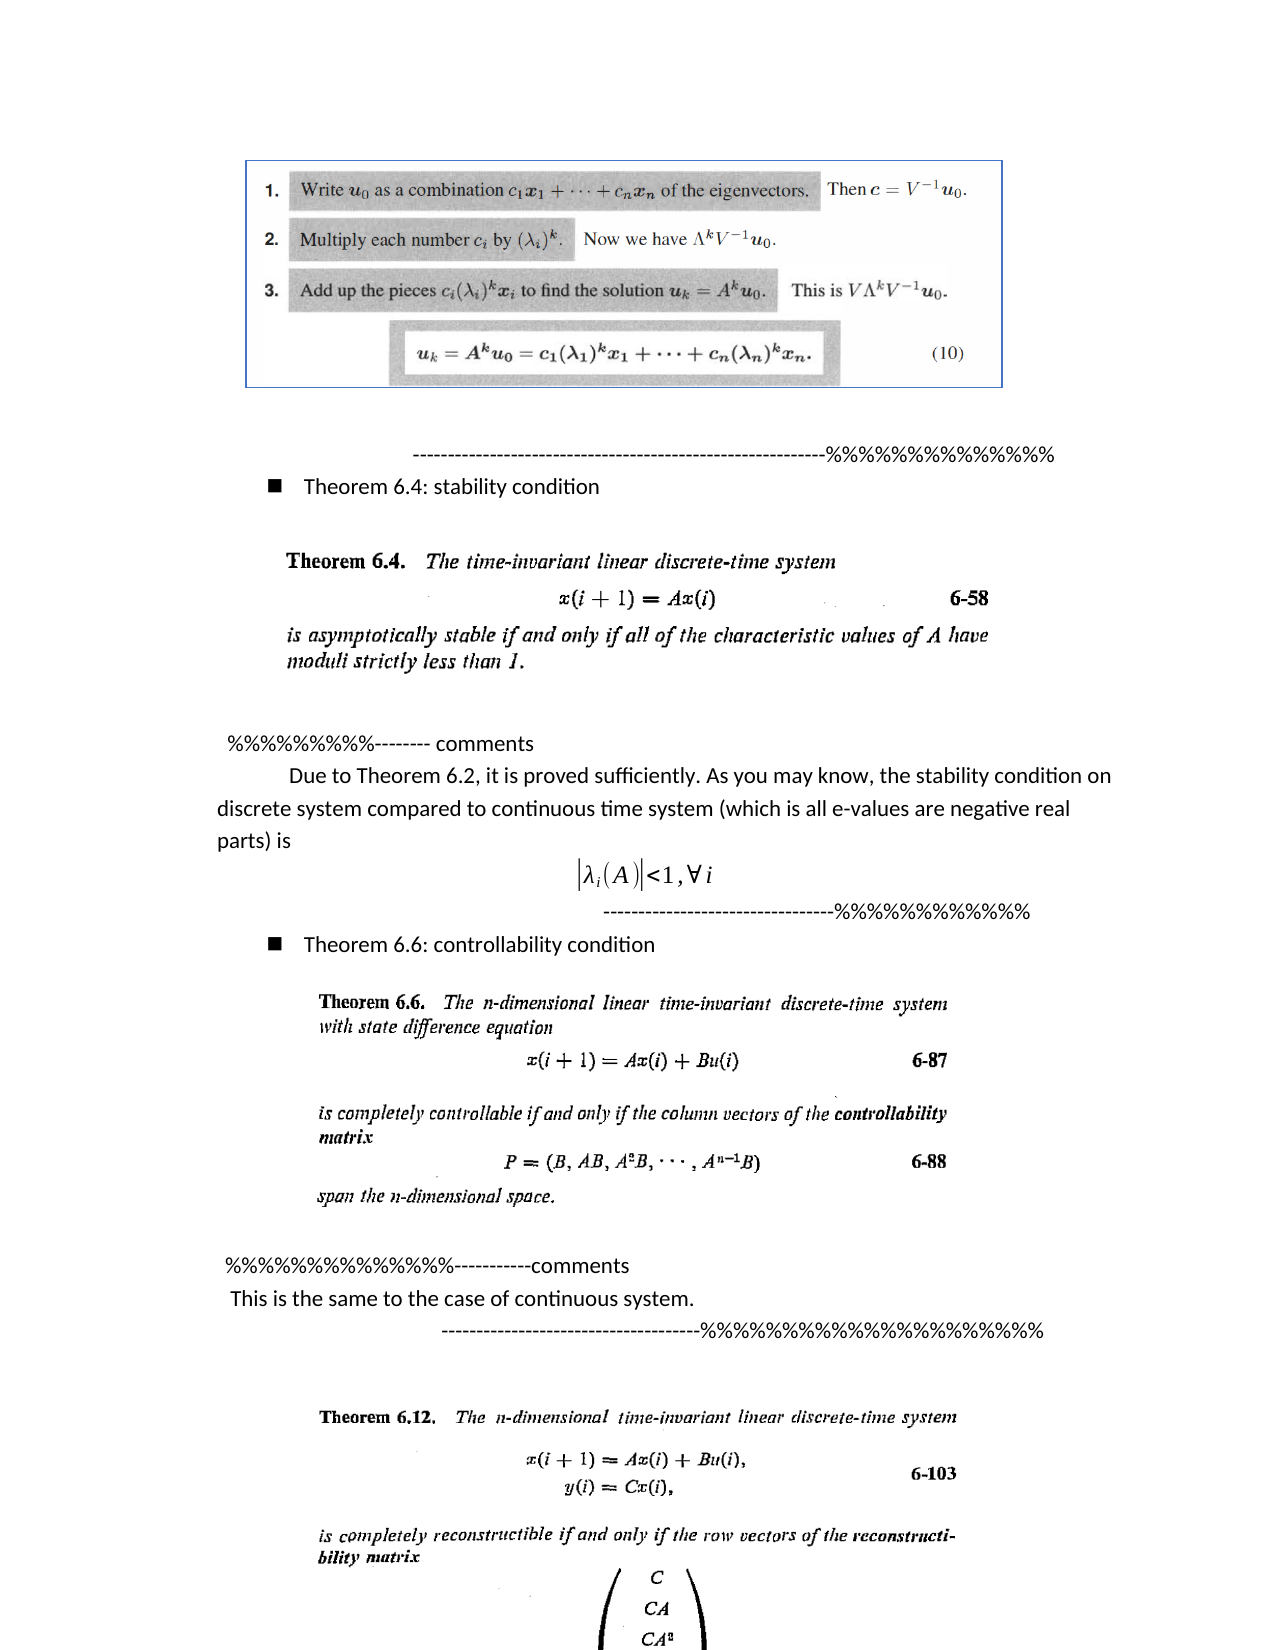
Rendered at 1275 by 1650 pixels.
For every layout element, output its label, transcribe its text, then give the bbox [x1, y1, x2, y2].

text -----------------------------------------------------------%%%%%%%%%%%%%% [150, 440, 1125, 468]
text Due to Theorem 6.2, it is proved sufficiently. As you may know, the stability condition on [150, 762, 1125, 789]
list -------------------------------------%%%%%%%%%%%%%%%%%%%%% [225, 1316, 1125, 1344]
list %%%%%%%%%%%%%%-----------comments [225, 1252, 1125, 1279]
text %%%%%%%%%-------- comments [150, 729, 1125, 757]
picture [310, 1401, 970, 1501]
list Theorem 6.4: stability condition [266, 472, 1125, 500]
picture [301, 1094, 959, 1207]
picture [263, 539, 1012, 684]
text ---------------------------------%%%%%%%%%%%% [150, 897, 1125, 926]
picture [247, 161, 1001, 387]
picture [311, 985, 974, 1072]
picture [301, 1520, 974, 1650]
list Theorem 6.6: controllability condition [266, 930, 1125, 958]
text discrete system compared to continuous time system (which is all e-values are negative real [150, 794, 1125, 822]
list This is the same to the case of continuous system. [225, 1284, 1125, 1312]
text parts) is [150, 826, 1125, 854]
